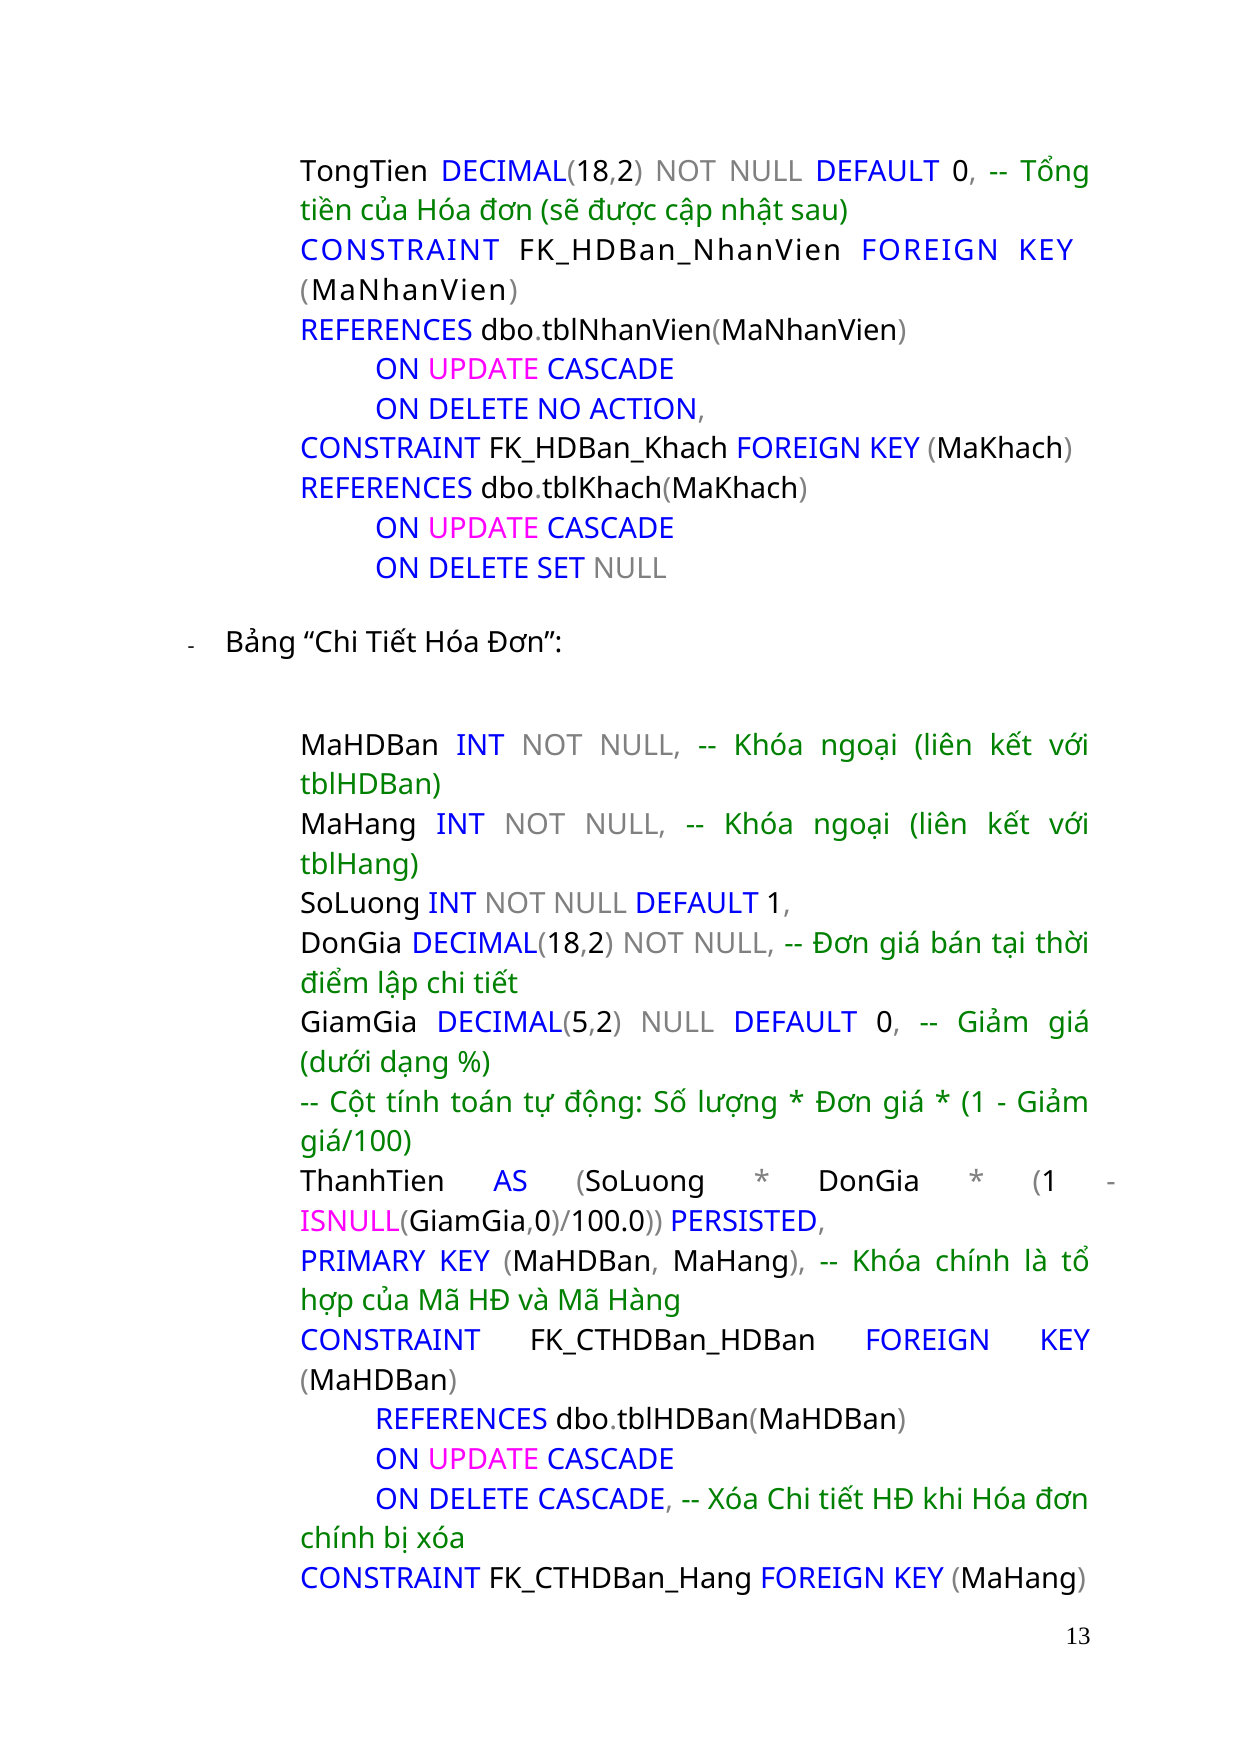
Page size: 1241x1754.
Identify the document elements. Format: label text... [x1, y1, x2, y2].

list CONSTRAINT FK_HDBan_Khach FOREIGN KEY (MaKhach) [225, 428, 1090, 467]
list CONSTRAINT FK_HDBan_NhanVien FOREIGN KEY (MaNhanVien) [225, 229, 1090, 309]
text ON UPDATE CASCADE [300, 1438, 1090, 1478]
list TongTien DECIMAL(18,2) NOT NULL DEFAULT 0, -- Tổng tiền của Hóa đơn (sẽ được cập nhật sau) [300, 150, 1090, 229]
list REFERENCES dbo.tblKhach(MaKhach) [225, 467, 1090, 507]
text ThanhTien AS (SoLuong * DonGia * (1 - ISNULL(GiamGia,0)/100.0)) PERSISTED, [300, 1160, 1116, 1240]
text DonGia DECIMAL(18,2) NOT NULL, -- Đơn giá bán tại thời điểm lập chi tiết [300, 922, 1090, 1002]
list ON DELETE NO ACTION, [225, 388, 1090, 428]
text MaHang INT NOT NULL, -- Khóa ngoại (liên kết với tblHang) [300, 803, 1090, 883]
text PRIMARY KEY (MaHDBan, MaHang), -- Khóa chính là tổ hợp của Mã HĐ và Mã Hàng [300, 1240, 1090, 1319]
text REFERENCES dbo.tblHDBan(MaHDBan) [300, 1398, 1090, 1438]
list ON UPDATE CASCADE [225, 348, 1090, 388]
text MaHDBan INT NOT NULL, -- Khóa ngoại (liên kết với tblHDBan) [300, 724, 1090, 803]
list ON DELETE SET NULL [225, 547, 1090, 587]
text GiamGia DECIMAL(5,2) NULL DEFAULT 0, -- Giảm giá (dưới dạng %) [300, 1002, 1090, 1081]
text SoLuong INT NOT NULL DEFAULT 1, [300, 883, 1090, 922]
text CONSTRAINT FK_CTHDBan_HDBan FOREIGN KEY (MaHDBan) [300, 1319, 1090, 1398]
list Bảng “Chi Tiết Hóa Đơn”: [187, 622, 1090, 661]
list REFERENCES dbo.tblNhanVien(MaNhanVien) [225, 309, 1090, 348]
text ON DELETE CASCADE, -- Xóa Chi tiết HĐ khi Hóa đơn chính bị xóa [300, 1478, 1090, 1557]
text CONSTRAINT FK_CTHDBan_Hang FOREIGN KEY (MaHang) [300, 1557, 1090, 1597]
text -- Cột tính toán tự động: Số lượng * Đơn giá * (1 - Giảm giá/100) [300, 1081, 1090, 1160]
list ON UPDATE CASCADE [225, 507, 1090, 547]
